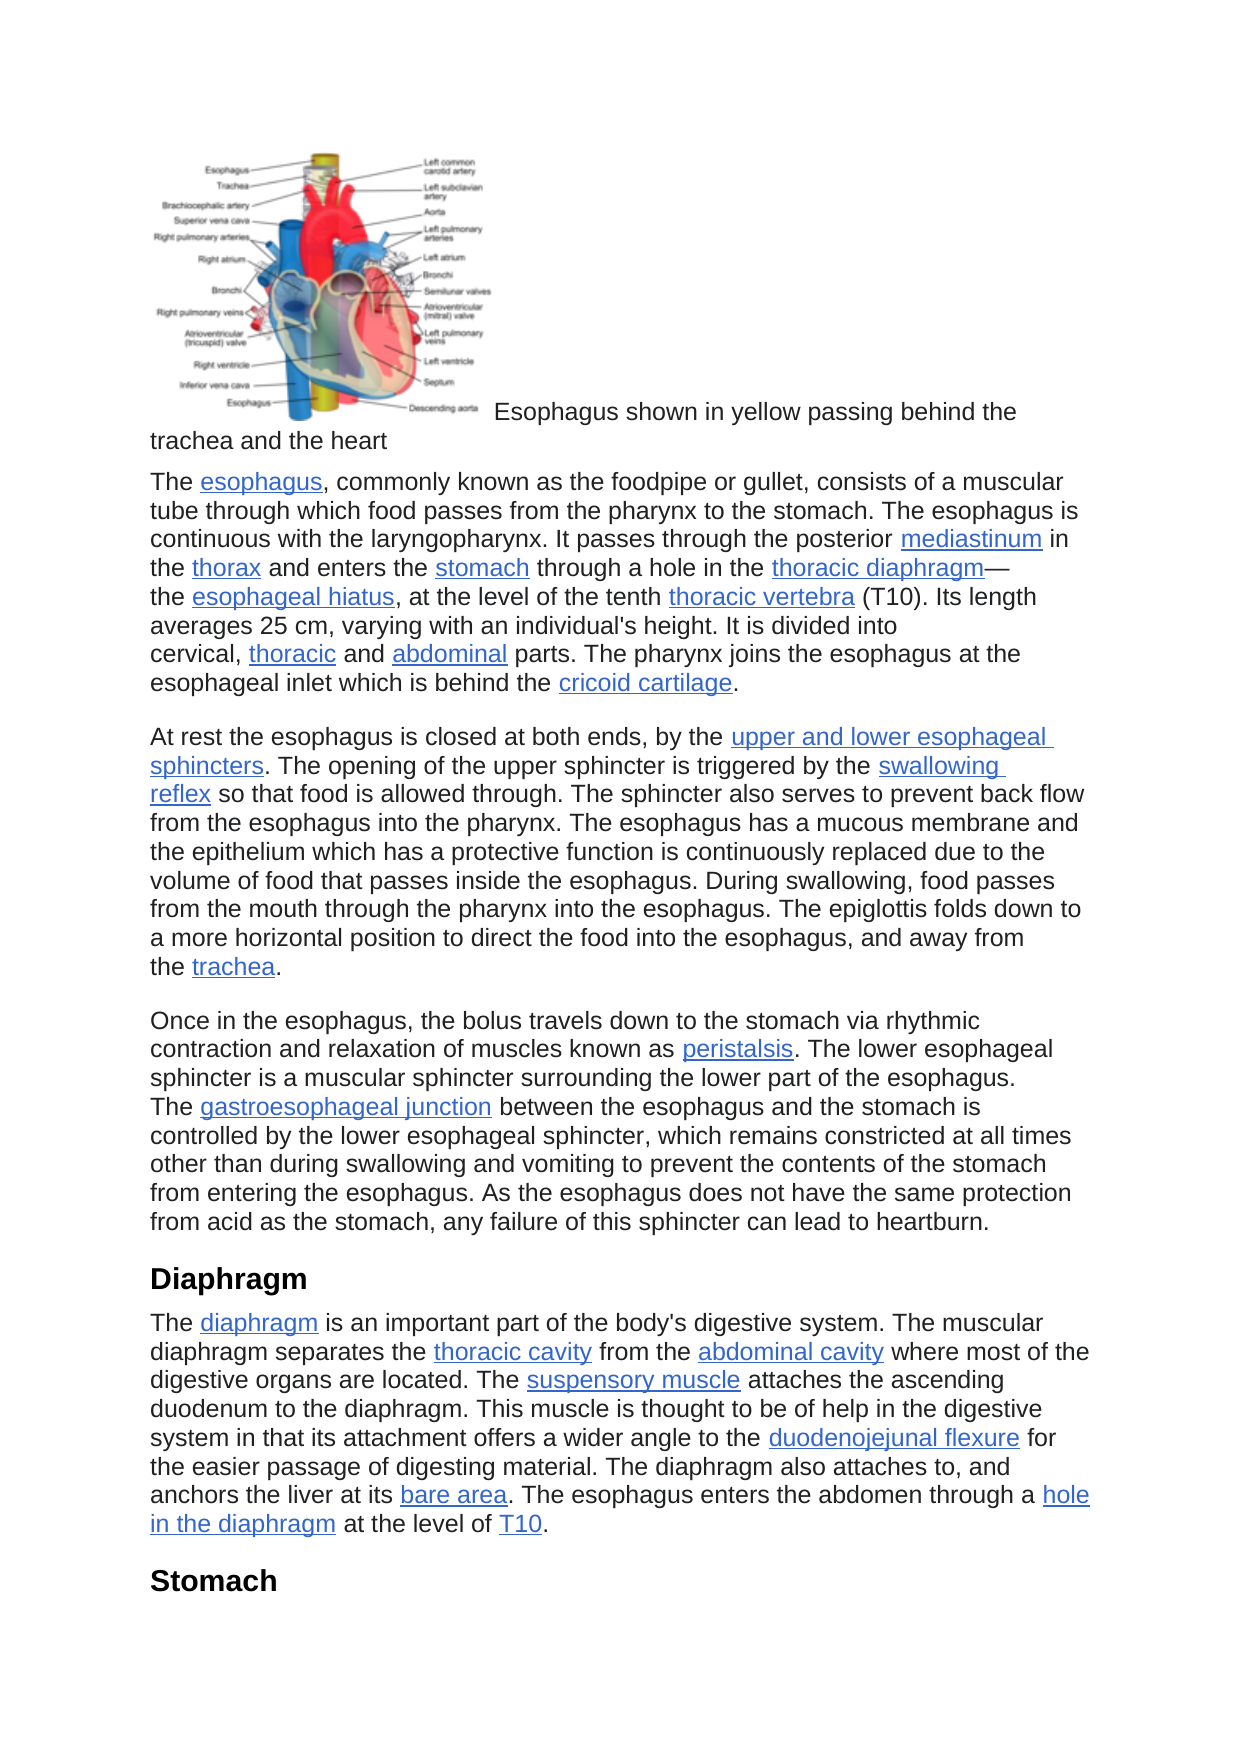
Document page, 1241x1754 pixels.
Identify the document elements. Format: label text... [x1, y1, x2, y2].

text At rest the esophagus is closed at both ends, by the upper and lower esophageal sphincters. The opening of the upper sphincter is triggered by the swallowing reflex so that food is allowed through. The sphincter also serves to prevent back flow from the esophagus into the pharynx. The esophagus has a mucous membrane and the epithelium which has a protective function is continuously replaced due to the volume of food that passes inside the esophagus. During swallowing, food passes from the mouth through the pharynx into the esophagus. The epiglottis folds down to a more horizontal position to direct the food into the esophagus, and away from the trachea. [150, 722, 1090, 981]
text The esophagus, commonly known as the foodpipe or gullet, consists of a muscular tube through which food passes from the pharynx to the stomach. The esophagus is continuous with the laryngopharynx. It passes through the posterior mediastinum in the thorax and enters the stomach through a hole in the thoracic diaphragm—the esophageal hiatus, at the level of the tenth thoracic vertebra (T10). Its length averages 25 cm, varying with an individual's height. It is divided into cervical, thoracic and abdominal parts. The pharynx joins the esophagus at the esophageal inlet which is behind the cricoid cartilage. [150, 467, 1090, 697]
text The diaphragm is an important part of the body's digestive system. The muscular diaphragm separates the thoracic cavity from the abdominal cavity where most of the digestive organs are located. The suspensory muscle attaches the ascending duodenum to the diaphragm. This muscle is thought to be of help in the digestive system in that its attachment offers a wider angle to the duodenojejunal flexure for the easier passage of digesting material. The diaphragm also attaches to, and anchors the liver at its bare area. The esophagus enters the abdomen through a hole in the diaphragm at the level of T10. [150, 1308, 1090, 1538]
text Stomach [150, 1563, 1090, 1598]
text Diaphragm [150, 1261, 1090, 1295]
picture [150, 150, 494, 421]
text Once in the esophagus, the bolus travels down to the stomach via rhythmic contraction and relaxation of muscles known as peristalsis. The lower esophageal sphincter is a muscular sphincter surrounding the lower part of the esophagus. The gastroesophageal junction between the esophagus and the stomach is controlled by the lower esophageal sphincter, which remains constricted at all times other than during swallowing and vomiting to prevent the contents of the stomach from entering the esophagus. As the esophagus does not have the same protection from acid as the stomach, any failure of this sphincter can lead to heartburn. [150, 1006, 1090, 1236]
